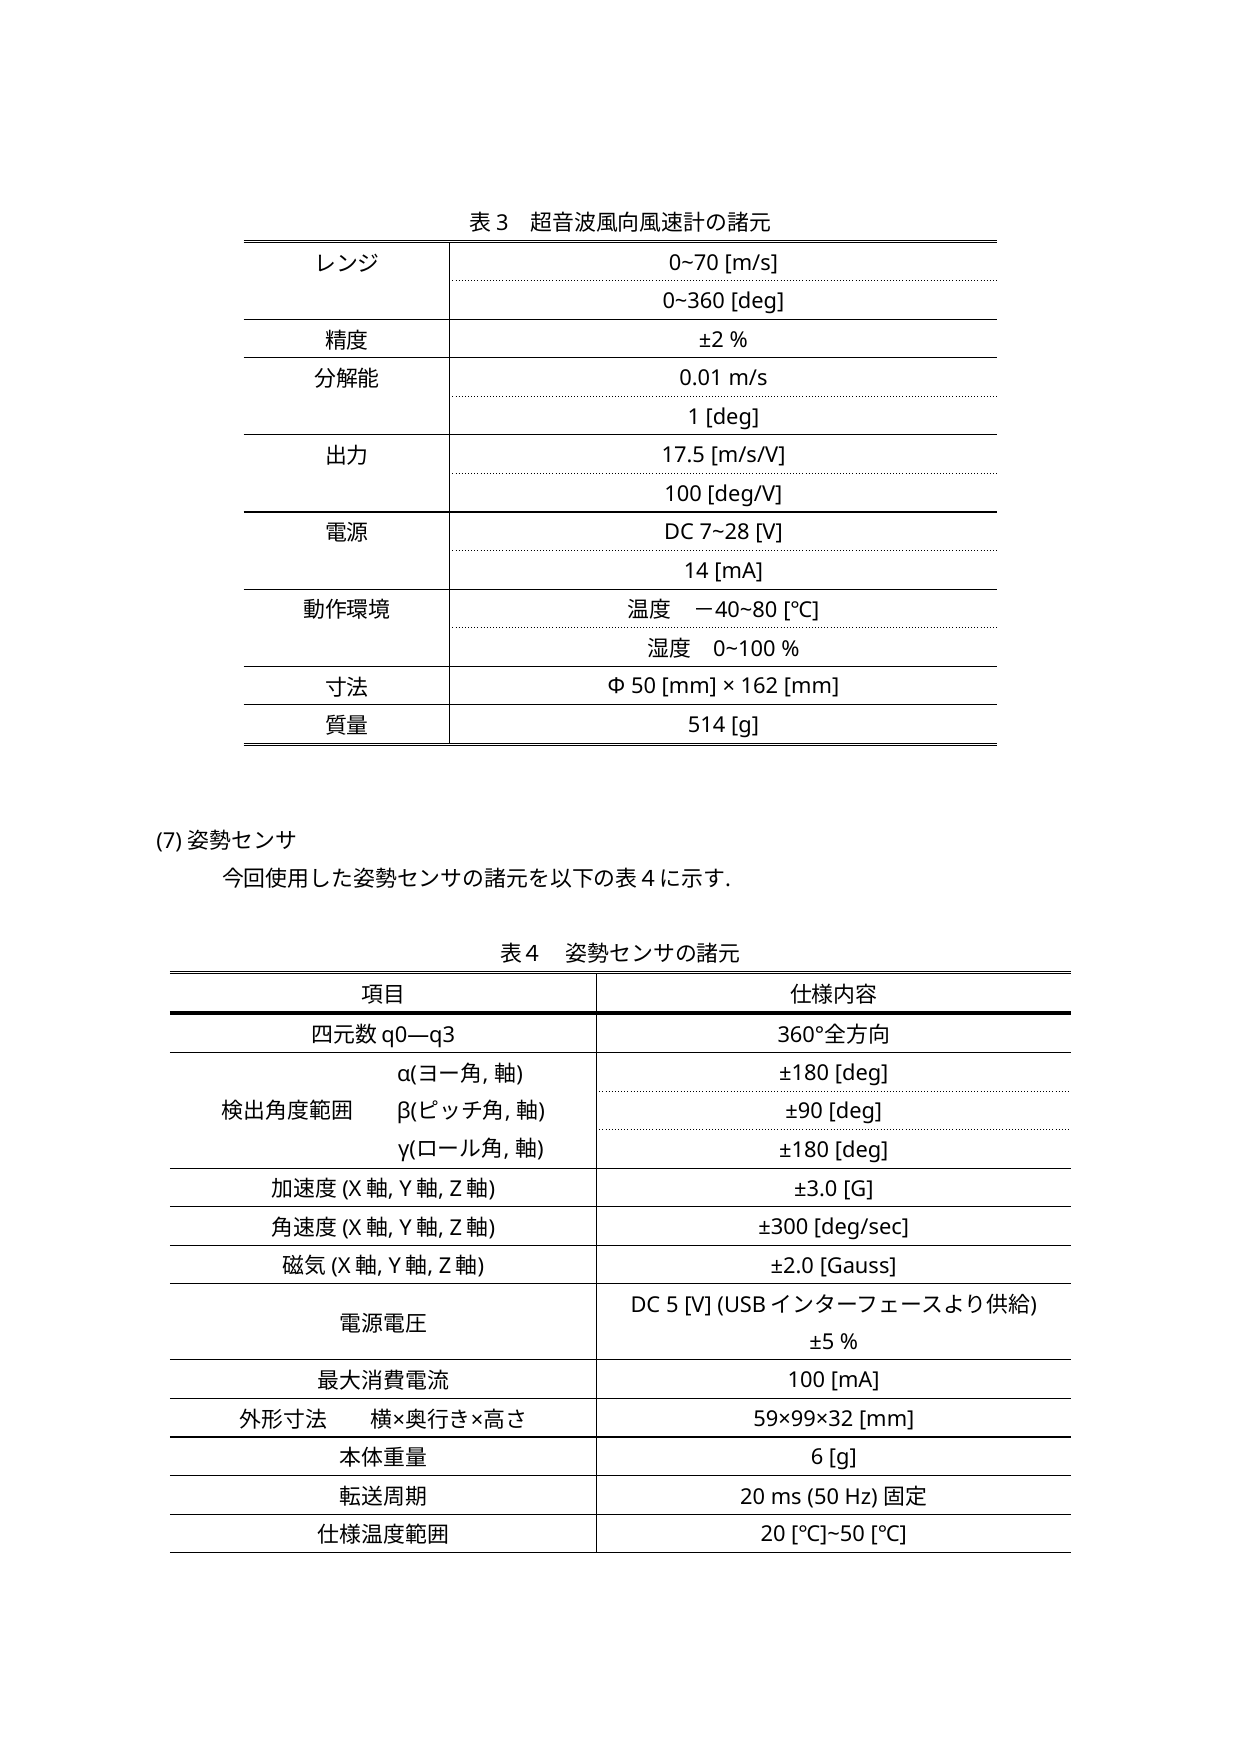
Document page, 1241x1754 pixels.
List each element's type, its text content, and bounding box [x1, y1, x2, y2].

table_cell ±300 [deg/sec] [597, 1207, 1071, 1245]
table_cell Φ 50 [mm] × 162 [mm] [450, 667, 997, 704]
table_cell 最大消費電流 [170, 1360, 596, 1398]
table_cell 20 [℃]~50 [℃] [597, 1515, 1071, 1552]
text 今回使用した姿勢センサの諸元を以下の表４に示す. [112, 858, 1128, 896]
table_cell 0~360 [deg] [450, 280, 997, 319]
table_cell ±180 [deg] [597, 1129, 1071, 1168]
table_cell 100 [mA] [597, 1360, 1071, 1398]
table_cell ±2 % [450, 320, 997, 357]
text 表3 超音波風向風速計の諸元 [112, 202, 1128, 239]
table_cell 動作環境 [244, 590, 449, 666]
text 表４ 姿勢センサの諸元 [112, 933, 1128, 971]
table_cell 514 [g] [450, 705, 997, 743]
table_cell 本体重量 [170, 1438, 596, 1475]
table_cell DC 5 [V] (USBインターフェースより供給) ±5 % [597, 1284, 1071, 1359]
table_cell 17.5 [m/s/V] [450, 435, 997, 473]
table_cell 転送周期 [170, 1476, 596, 1513]
table_cell 角速度 (X軸, Y軸, Z軸) [170, 1207, 596, 1245]
table_cell 6 [g] [597, 1438, 1071, 1475]
table_cell 加速度 (X軸, Y軸, Z軸) [170, 1169, 596, 1206]
table_cell 四元数q0―q3 [170, 1015, 596, 1052]
table_header 0~70 [m/s] [450, 243, 997, 280]
table_cell 100 [deg/V] [450, 473, 997, 511]
table_cell 分解能 [244, 358, 449, 434]
table_cell 寸法 [244, 667, 449, 704]
table_cell 14 [mA] [450, 550, 997, 588]
table_cell 出力 [244, 435, 449, 511]
table_cell 精度 [244, 320, 449, 357]
table_cell 湿度 0~100 % [450, 627, 997, 666]
table_cell 電源電圧 [170, 1284, 596, 1359]
table_cell α(ヨー角, 軸) 検出角度範囲 β(ピッチ角, 軸) γ(ロール角, 軸) [170, 1053, 596, 1168]
table_cell 1 [deg] [450, 396, 997, 434]
table_cell ±2.0 [Gauss] [597, 1246, 1071, 1283]
table_cell DC 7~28 [V] [450, 513, 997, 550]
table_cell 59×99×32 [mm] [597, 1399, 1071, 1436]
table_cell 磁気 (X軸, Y軸, Z軸) [170, 1246, 596, 1283]
table_cell ±3.0 [G] [597, 1169, 1071, 1206]
table_cell 0.01 m/s [450, 358, 997, 396]
table_header 項目 [170, 974, 596, 1011]
table_header 仕様内容 [597, 974, 1071, 1011]
table_cell 20 ms (50 Hz) 固定 [597, 1476, 1071, 1513]
table_cell 温度 －40~80 [℃] [450, 590, 997, 627]
table_header レンジ [244, 243, 449, 319]
table_cell 外形寸法 横×奥行き×高さ [170, 1399, 596, 1436]
table_cell 360°全方向 [597, 1015, 1071, 1052]
table_cell 質量 [244, 705, 449, 743]
table_cell 仕様温度範囲 [170, 1515, 596, 1552]
table_cell ±90 [deg] [597, 1091, 1071, 1129]
text (7) 姿勢センサ [112, 821, 1128, 858]
table_cell 電源 [244, 513, 449, 588]
table_cell ±180 [deg] [597, 1053, 1071, 1091]
